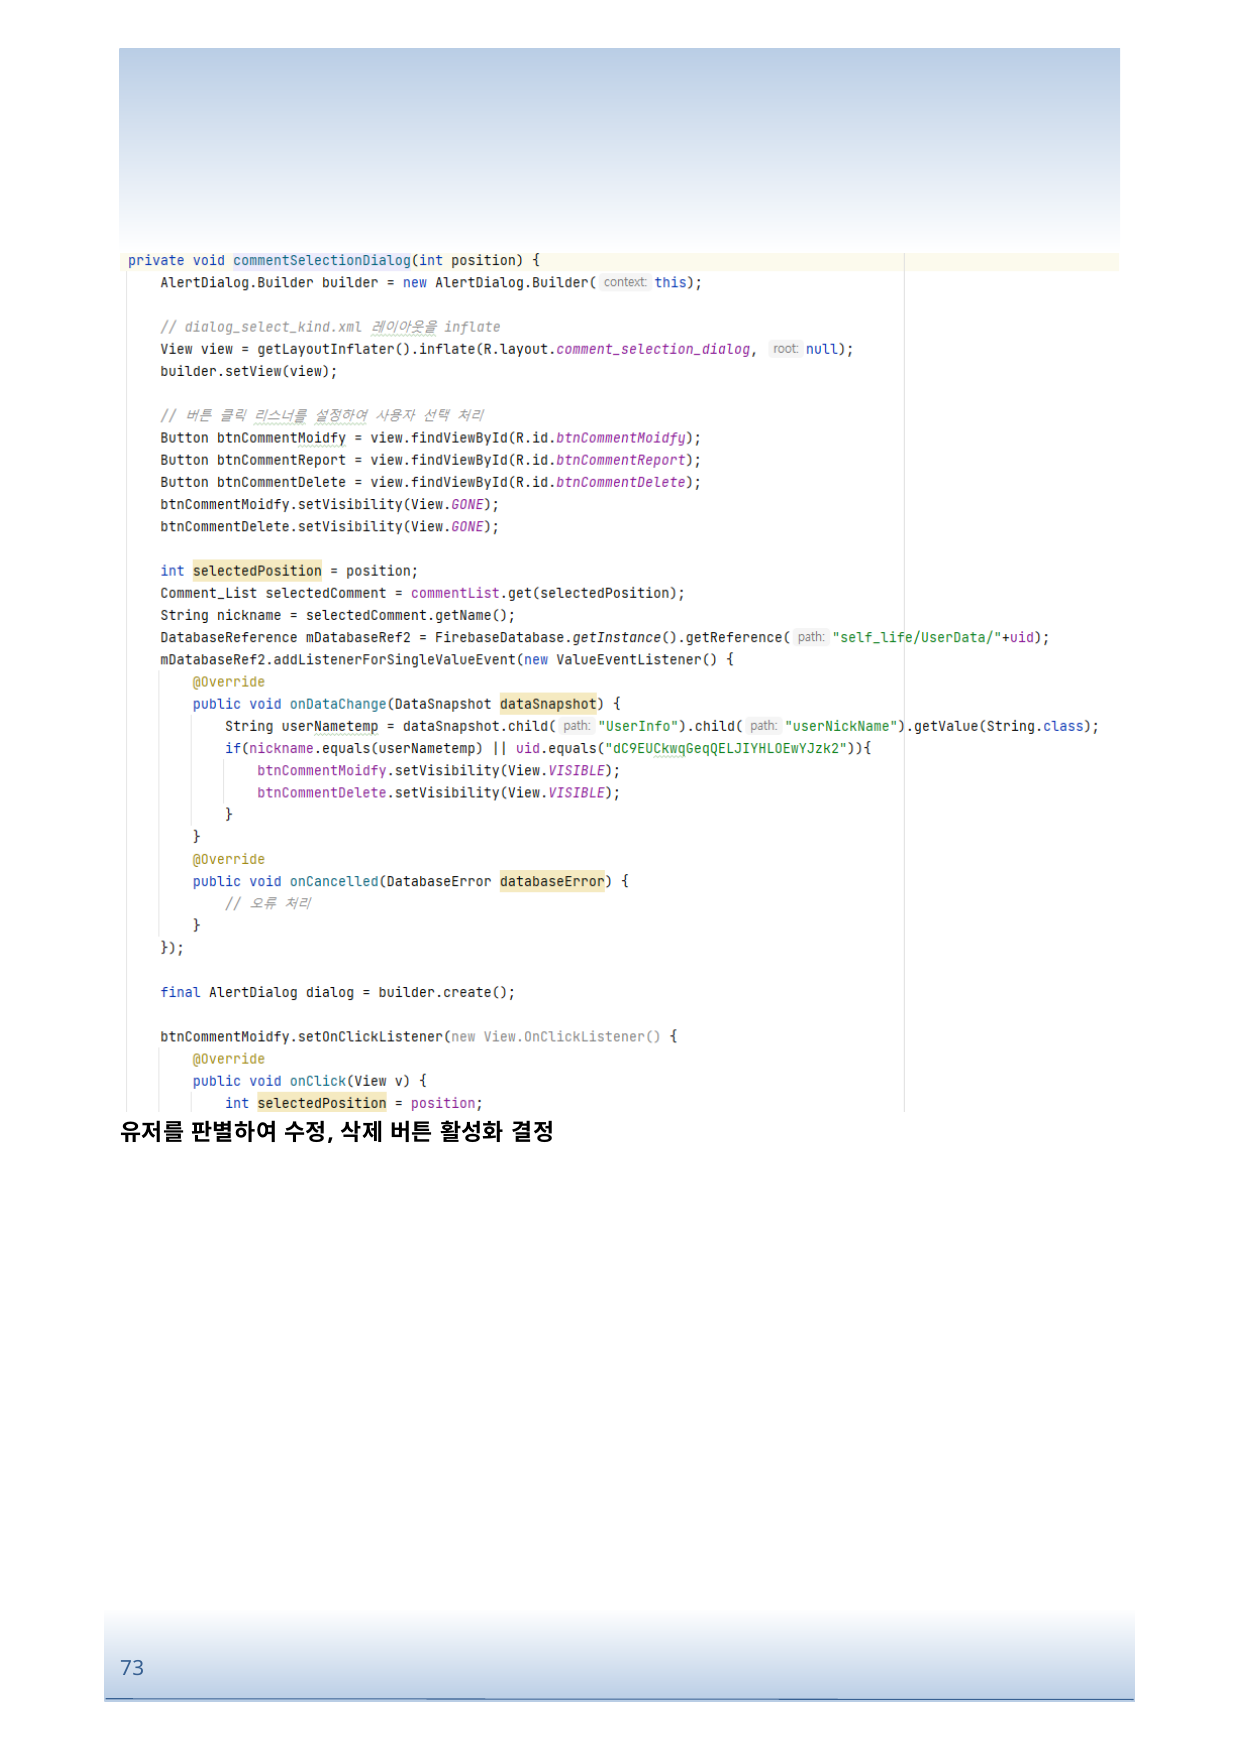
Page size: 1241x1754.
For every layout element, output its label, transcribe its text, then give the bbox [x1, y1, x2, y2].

picture [120, 253, 1120, 1112]
text 유저를 판별하여 수정, 삭제 버튼 활성화 결정 [120, 1114, 1120, 1147]
